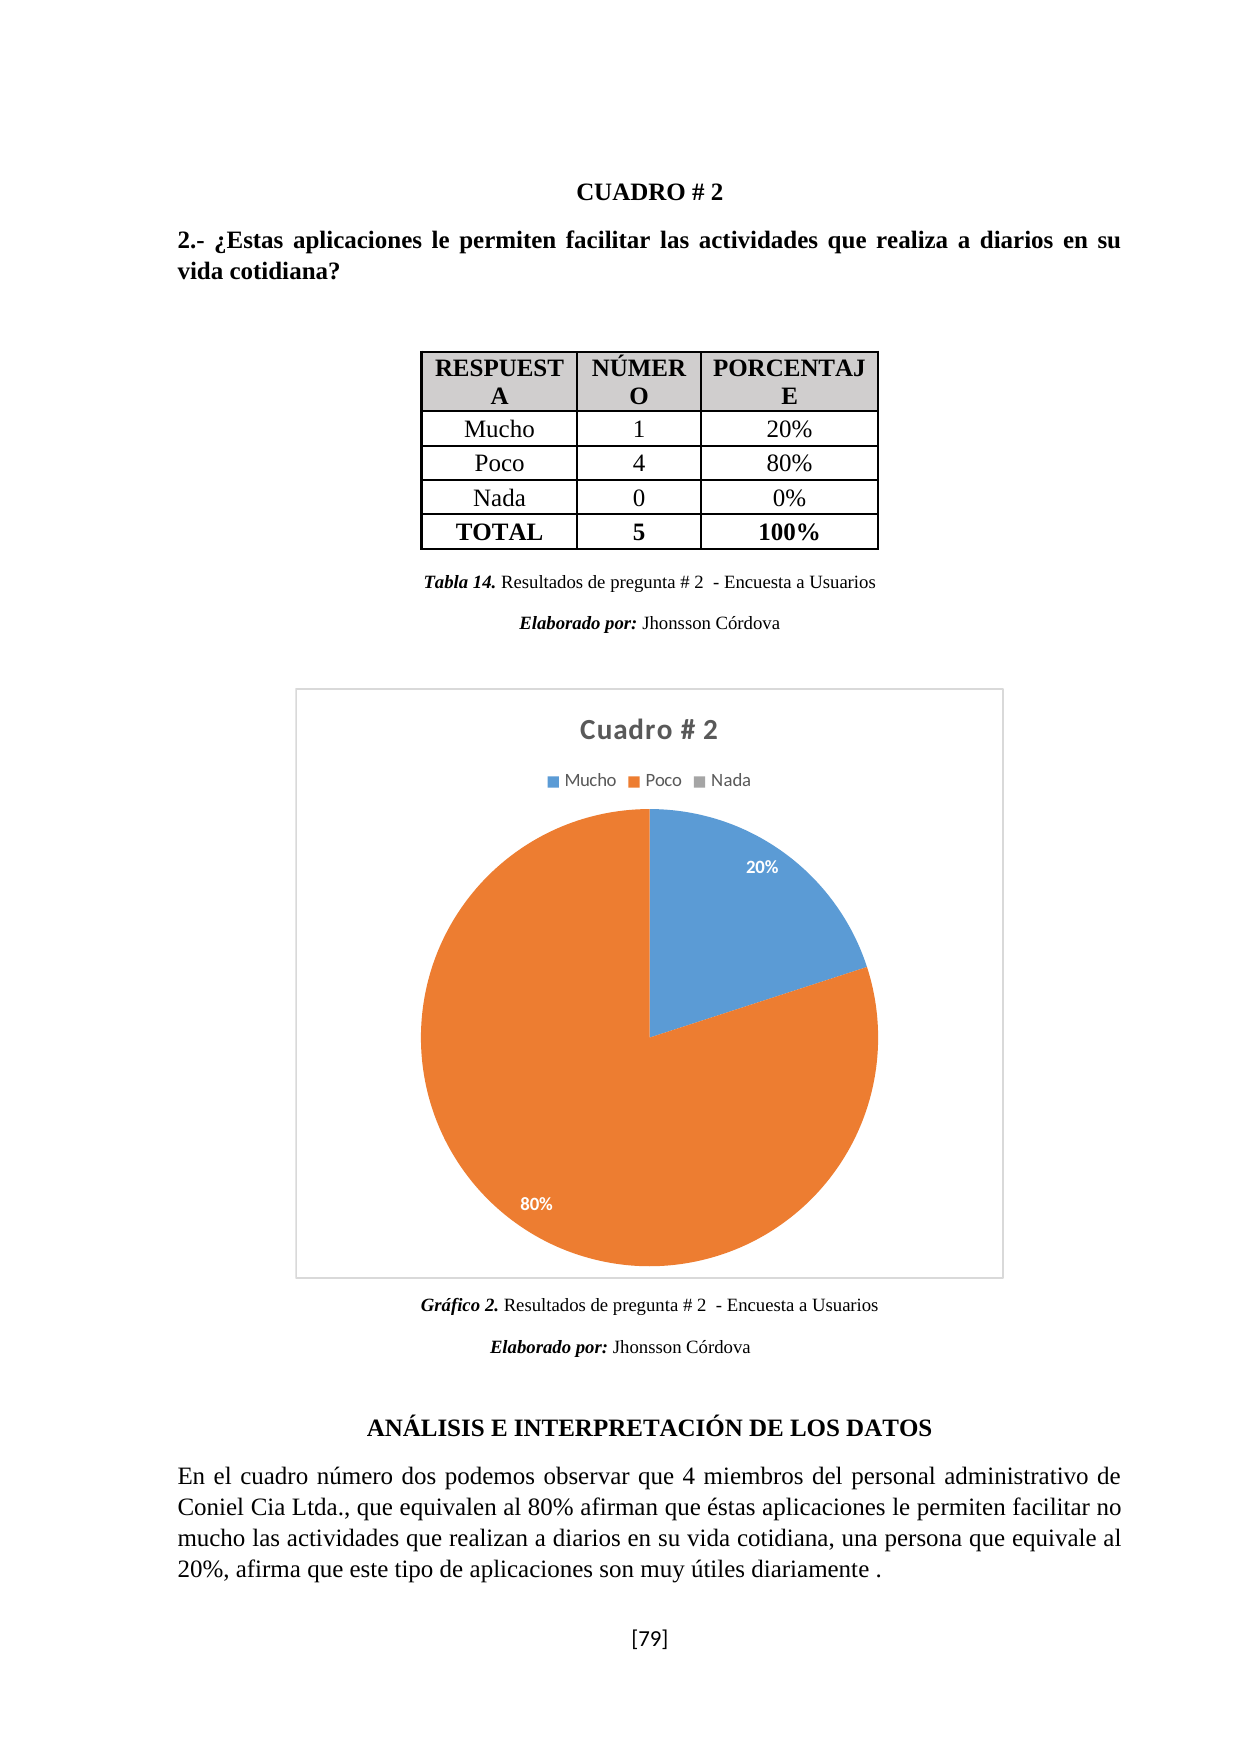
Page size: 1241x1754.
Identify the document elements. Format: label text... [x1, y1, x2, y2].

table_header NÚMERO [578, 353, 700, 410]
table_cell 80% [702, 447, 877, 479]
text 2.- ¿Estas aplicaciones le permiten facilitar las actividades que realiza a diarios en su vida cotidiana? [177, 225, 1122, 285]
table_cell 0% [702, 481, 877, 513]
text Gráfico 2. Resultados de pregunta # 2 - Encuesta a Usuarios [177, 1293, 1122, 1315]
table_cell Poco [423, 447, 576, 479]
table_cell 1 [578, 412, 700, 444]
table_cell 5 [578, 515, 700, 548]
table_cell 100% [702, 515, 877, 548]
table_cell Mucho [423, 412, 576, 444]
table_cell 4 [578, 447, 700, 479]
table_header RESPUESTA [423, 353, 576, 410]
text En el cuadro número dos podemos observar que 4 miembros del personal administrativo de Coniel Cia Ltda., que equivalen al 80% afirman que éstas aplicaciones le permiten facilitar no mucho las actividades que realizan a diarios en su vida cotidiana, una persona que equivale al 20%, afirma que este tipo de aplicaciones son muy útiles diariamente . [177, 1461, 1122, 1583]
table_header PORCENTAJE [702, 353, 877, 410]
table_cell TOTAL [423, 515, 576, 548]
text CUADRO # 2 [177, 177, 1122, 206]
table_cell 20% [702, 412, 877, 444]
text Tabla 14. Resultados de pregunta # 2 - Encuesta a Usuarios [177, 571, 1122, 593]
text ANÁLISIS E INTERPRETACIÓN DE LOS DATOS [177, 1413, 1122, 1442]
table_cell 0 [578, 481, 700, 513]
table_cell Nada [423, 481, 576, 513]
